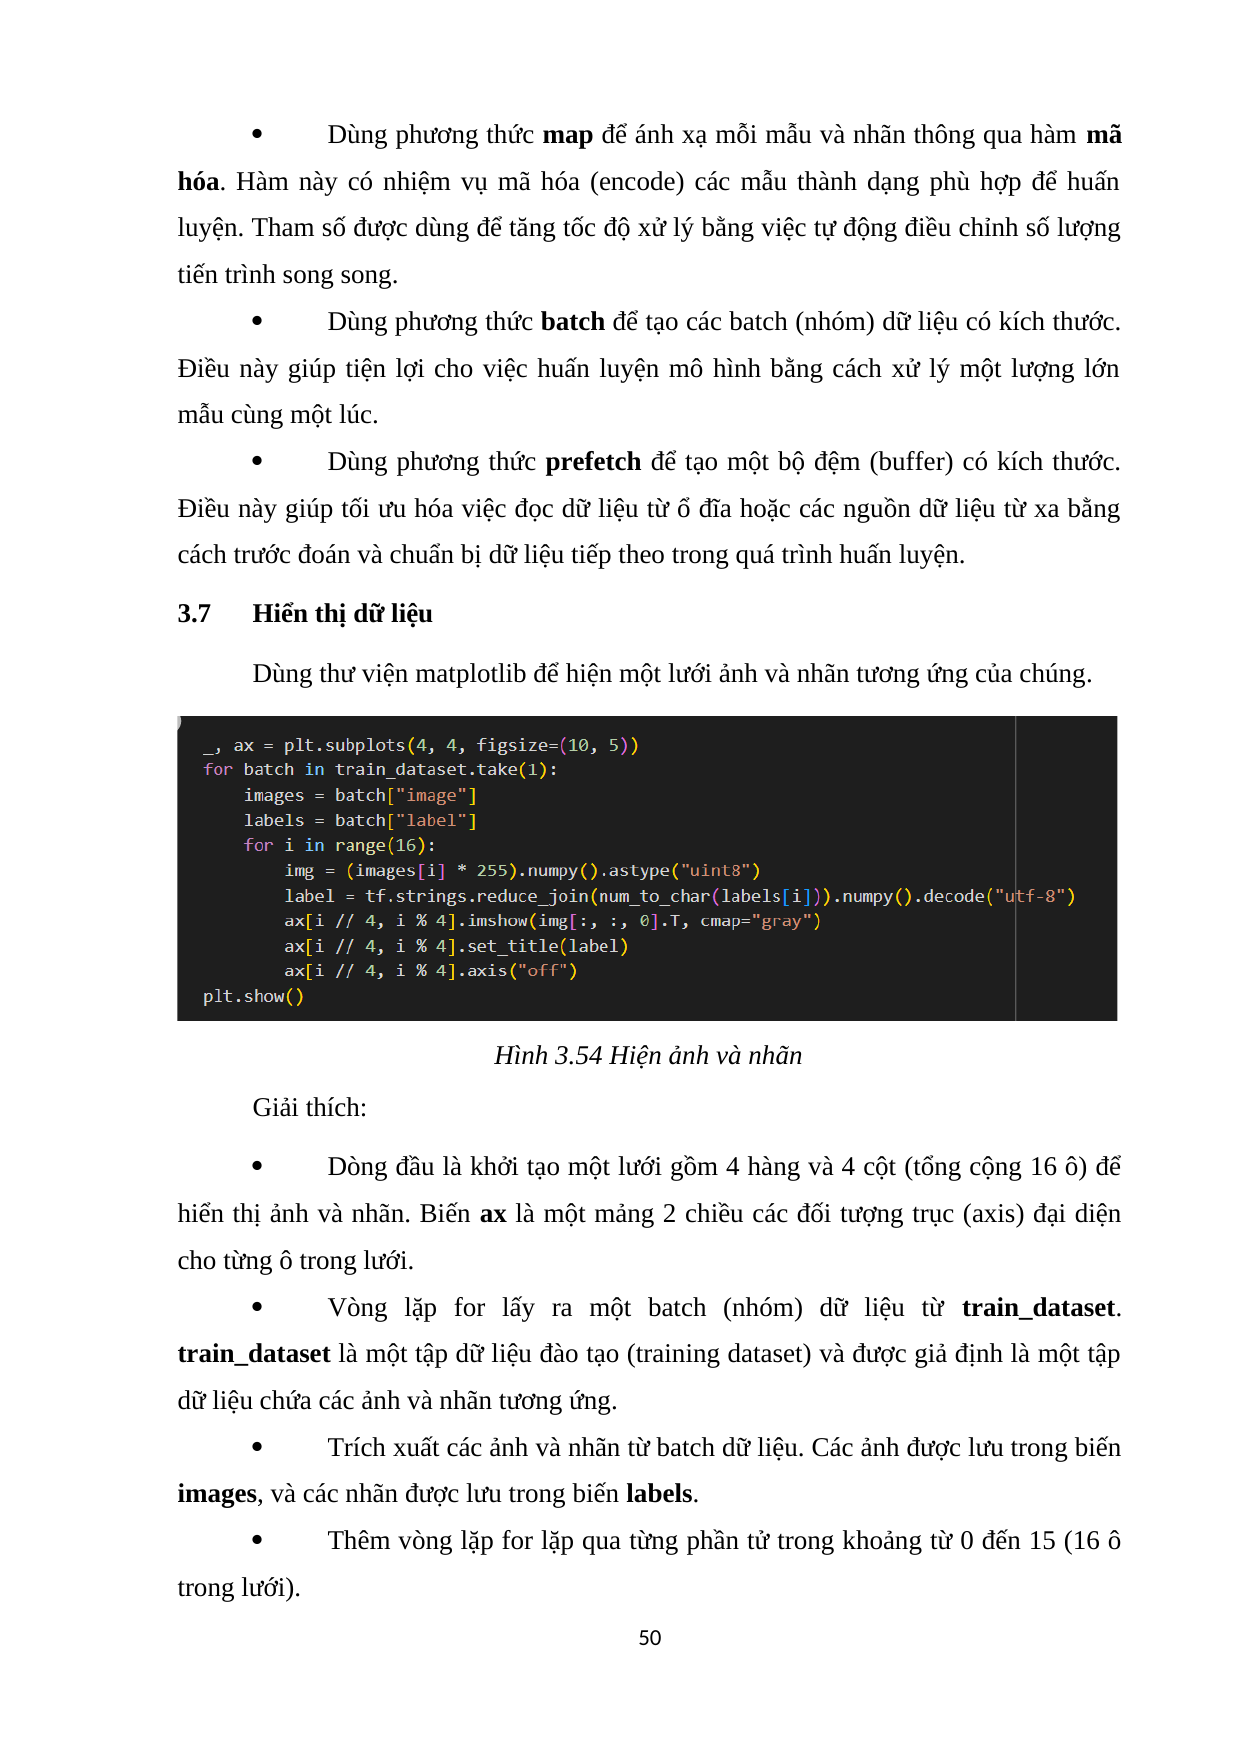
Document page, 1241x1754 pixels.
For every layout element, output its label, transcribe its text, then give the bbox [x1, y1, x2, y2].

list Dùng phương thức prefetch để tạo một bộ đệm (buffer) có kích thước. Điều này giúp tối ưu hóa việc đọc dữ liệu từ ổ đĩa hoặc các nguồn dữ liệu từ xa bằng cách trước đoán và chuẩn bị dữ liệu tiếp theo trong quá trình huấn luyện. [177, 445, 1122, 569]
list Vòng lặp for lấy ra một batch (nhóm) dữ liệu từ train_dataset. train_dataset là một tập dữ liệu đào tạo (training dataset) và được giả định là một tập dữ liệu chứa các ảnh và nhãn tương ứng. [177, 1291, 1122, 1415]
picture [177, 716, 1118, 1021]
list Thêm vòng lặp for lặp qua từng phần tử trong khoảng từ 0 đến 15 (16 ô trong lưới). [177, 1524, 1122, 1602]
list Dùng phương thức map để ánh xạ mỗi mẫu và nhãn thông qua hàm mã hóa. Hàm này có nhiệm vụ mã hóa (encode) các mẫu thành dạng phù hợp để huấn luyện. Tham số được dùng để tăng tốc độ xử lý bằng việc tự động điều chỉnh số lượng tiến trình song song. [177, 118, 1122, 289]
list Trích xuất các ảnh và nhãn từ batch dữ liệu. Các ảnh được lưu trong biến images, và các nhãn được lưu trong biến labels. [177, 1431, 1122, 1509]
text Dùng thư viện matplotlib để hiện một lưới ảnh và nhãn tương ứng của chúng. [177, 657, 1122, 688]
list Dòng đầu là khởi tạo một lưới gồm 4 hàng và 4 cột (tổng cộng 16 ô) để hiển thị ảnh và nhãn. Biến ax là một mảng 2 chiều các đối tượng trục (axis) đại diện cho từng ô trong lưới. [177, 1151, 1122, 1275]
text Giải thích: [177, 1091, 1122, 1122]
list Dùng phương thức batch để tạo các batch (nhóm) dữ liệu có kích thước. Điều này giúp tiện lợi cho việc huấn luyện mô hình bằng cách xử lý một lượng lớn mẫu cùng một lúc. [177, 305, 1122, 429]
subtitle Hiển thị dữ liệu [177, 598, 1122, 629]
